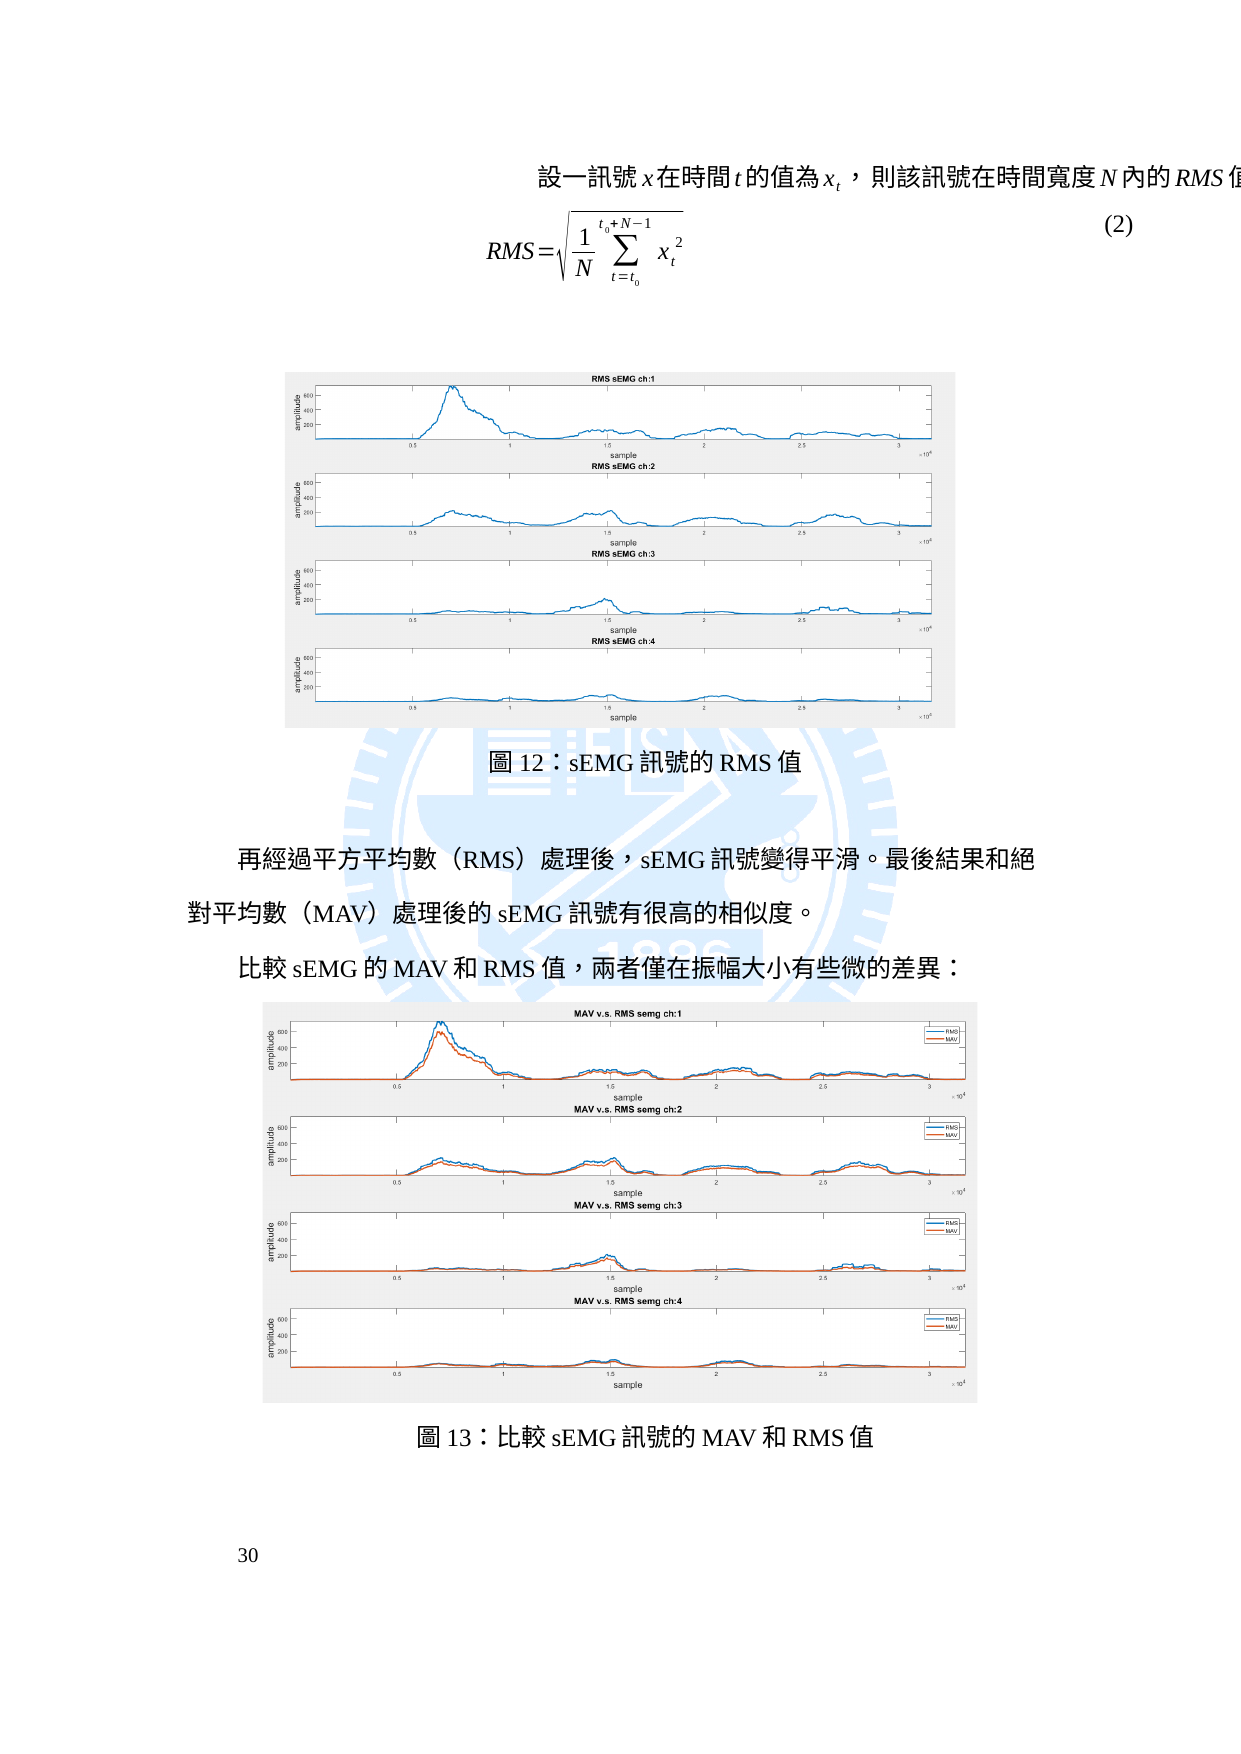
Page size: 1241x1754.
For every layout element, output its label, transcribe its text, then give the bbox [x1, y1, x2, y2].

text 比較sEMG的MAV和RMS值，兩者僅在振幅大小有些微的差異： [187, 948, 1053, 984]
table_header [188, 210, 981, 329]
text 圖 13：比較sEMG訊號的MAV和RMS值 [187, 1417, 1053, 1453]
picture [284, 372, 956, 728]
text 圖 12：sEMG訊號的RMS值 [187, 742, 1053, 778]
table_header (2) [981, 210, 1144, 329]
text 再經過平方平均數（RMS）處理後，sEMG訊號變得平滑。最後結果和絕對平均數（MAV）處理後的sEMG訊號有很高的相似度。 [187, 839, 1053, 930]
picture [262, 1002, 978, 1403]
